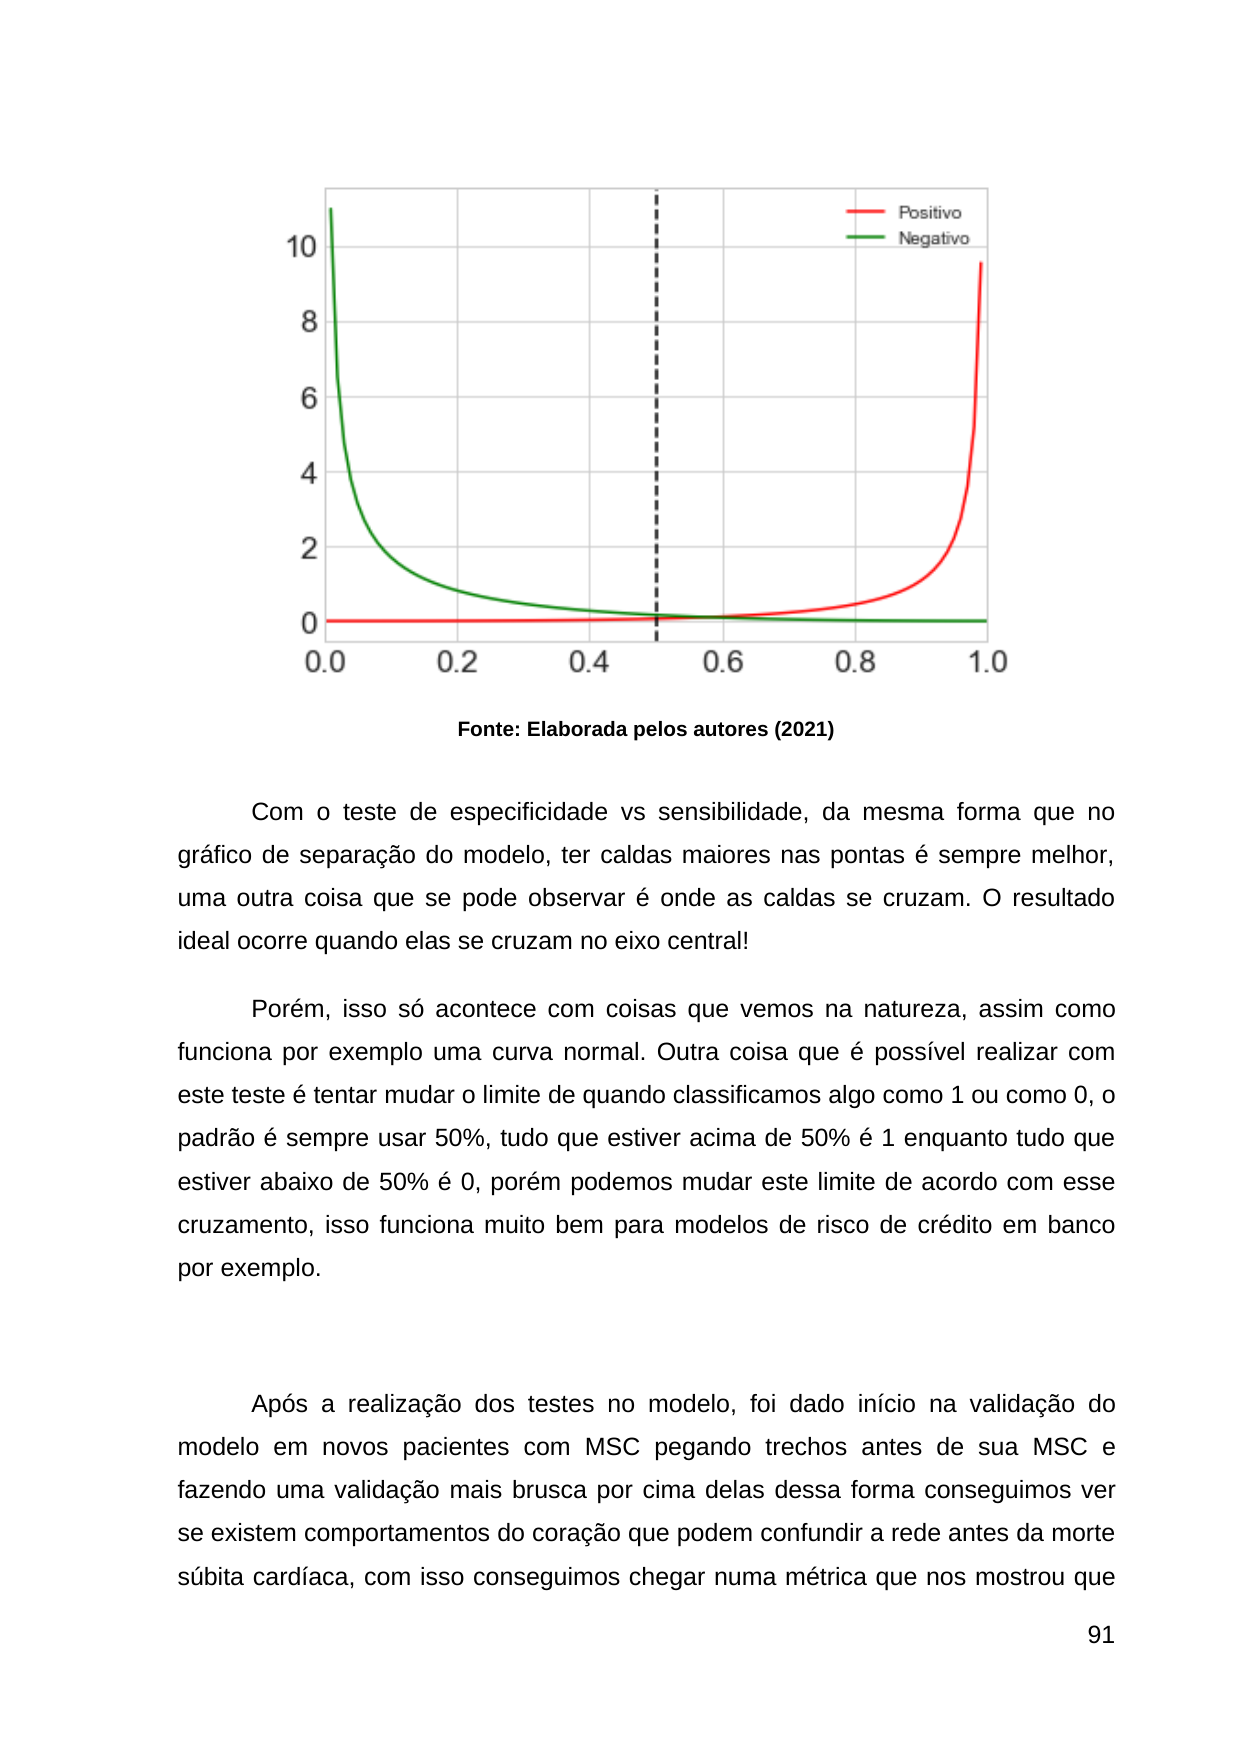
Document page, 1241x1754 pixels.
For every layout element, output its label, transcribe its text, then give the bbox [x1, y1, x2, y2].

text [177, 1389, 1117, 1590]
text Porém, isso só acontece com coisas que vemos na natureza, assim como funciona por exemplo uma curva normal. Outra coisa que é possível realizar com este teste é tentar mudar o limite de quando classificamos algo como 1 ou como 0, o padrão é sempre usar 50%, tudo que estiver acima de 50% é 1 enquanto tudo que estiver abaixo de 50% é 0, porém podemos mudar este limite de acordo com esse cruzamento, isso funciona muito bem para modelos de risco de crédito em banco por exemplo. [177, 994, 1117, 1282]
text Fonte: Elaborada pelos autores (2021) [177, 716, 1114, 740]
text Com o teste de especificidade vs sensibilidade, da mesma forma que no gráfico de separação do modelo, ter caldas maiores nas pontas é sempre melhor, uma outra coisa que se pode observar é onde as caldas se cruzam. O resultado ideal ocorre quando elas se cruzam no eixo central! [177, 797, 1117, 955]
picture [271, 177, 1022, 689]
